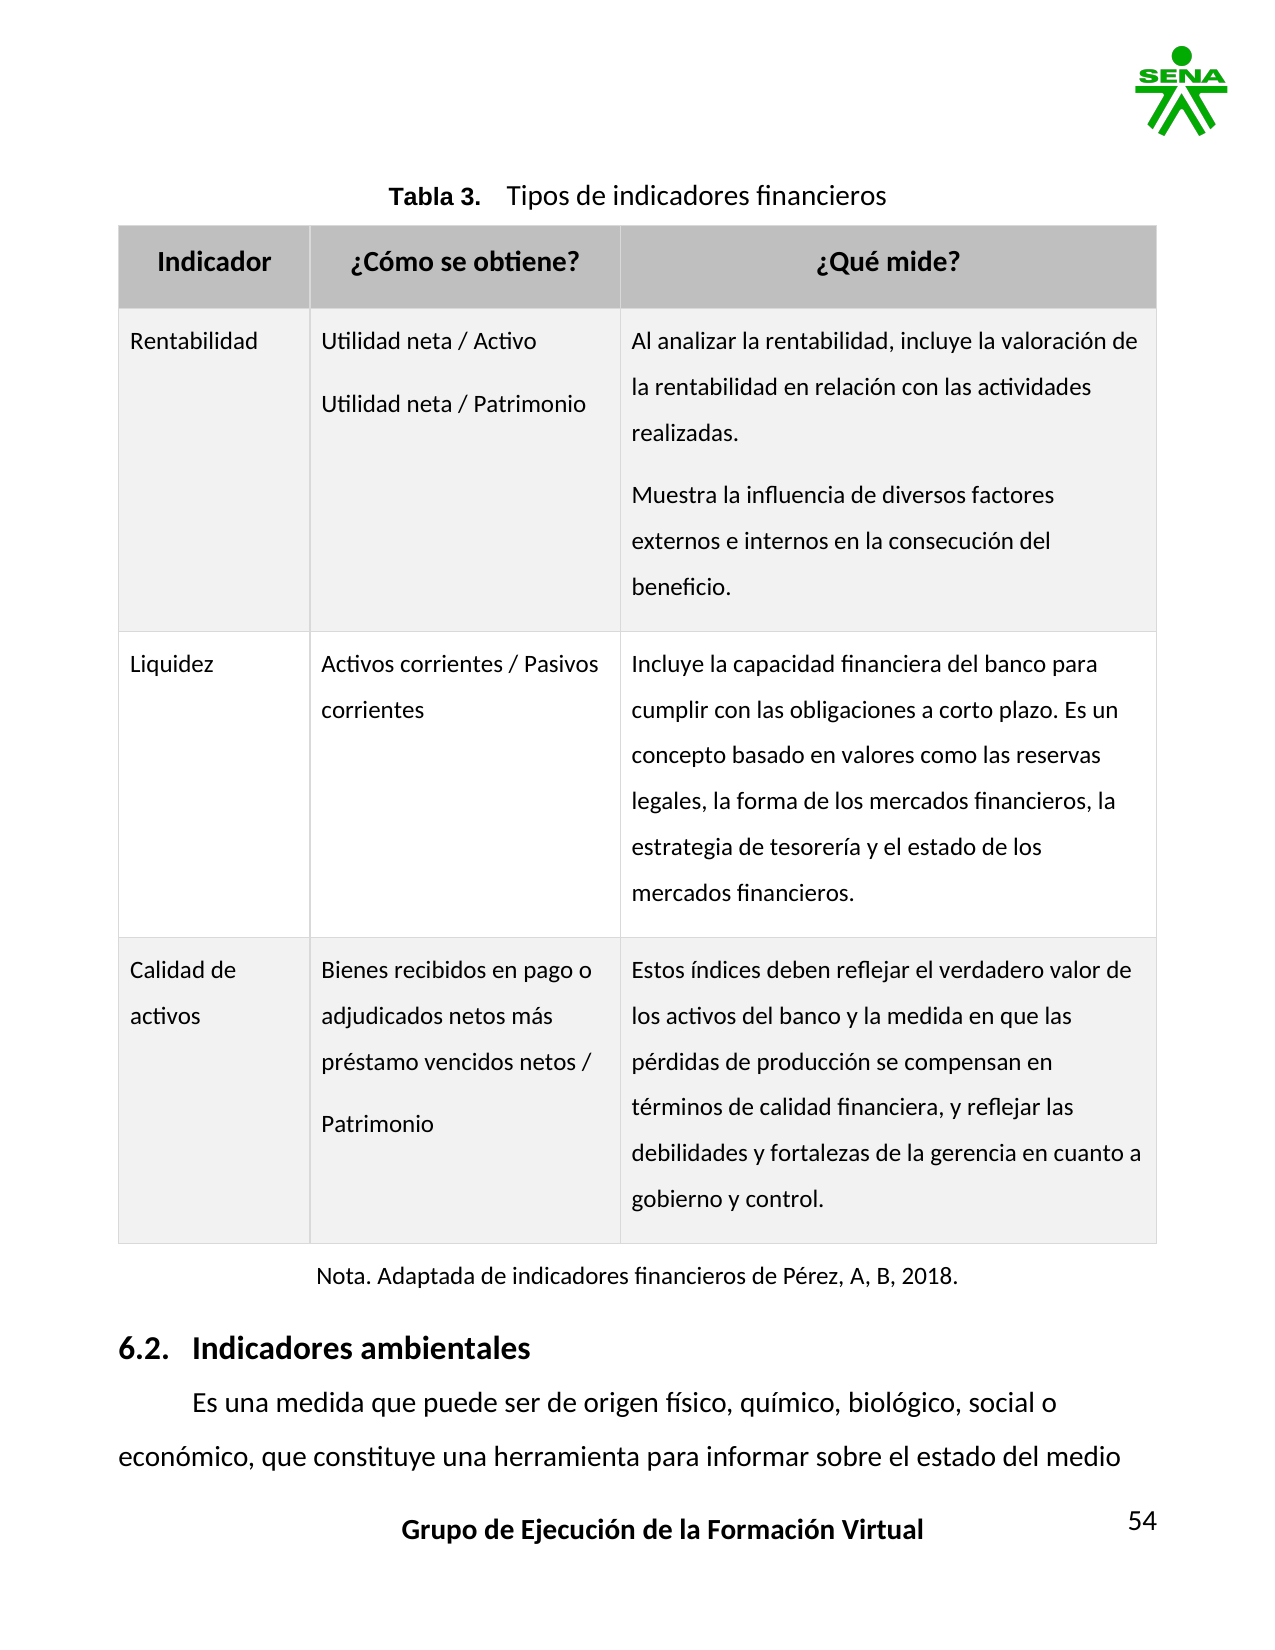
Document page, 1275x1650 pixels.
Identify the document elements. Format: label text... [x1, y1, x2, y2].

table_cell Activos corrientes / Pasivos corrientes [311, 632, 620, 937]
table_cell Rentabilidad [119, 309, 309, 631]
table_header ¿Qué mide? [621, 226, 1156, 308]
table_cell Al analizar la rentabilidad, incluye la valoración de la rentabilidad en relación con las actividades realizadas. Muestra la influencia de diversos factores externos e internos en la consecución del beneficio. [621, 309, 1156, 631]
table_header ¿Cómo se obtiene? [311, 226, 620, 308]
table_header Indicador [119, 226, 309, 308]
text Nota. Adaptada de indicadores financieros de Pérez, A, B, 2018. [118, 1260, 1157, 1291]
table_cell Incluye la capacidad financiera del banco para cumplir con las obligaciones a corto plazo. Es un concepto basado en valores como las reservas legales, la forma de los mercados financieros, la estrategia de tesorería y el estado de los mercados financieros. [621, 632, 1156, 937]
table_cell Estos índices deben reflejar el verdadero valor de los activos del banco y la medida en que las pérdidas de producción se compensan en términos de calidad financiera, y reflejar las debilidades y fortalezas de la gerencia en cuanto a gobierno y control. [621, 938, 1156, 1243]
table_cell Utilidad neta / Activo Utilidad neta / Patrimonio [311, 309, 620, 631]
table_cell Bienes recibidos en pago o adjudicados netos más préstamo vencidos netos / Patrimonio [311, 938, 620, 1243]
text Tipos de indicadores financieros [118, 177, 1157, 213]
table_cell Liquidez [119, 632, 309, 937]
table_cell Calidad de activos [119, 938, 309, 1243]
subtitle Indicadores ambientales [118, 1327, 1157, 1368]
picture [1135, 46, 1228, 136]
